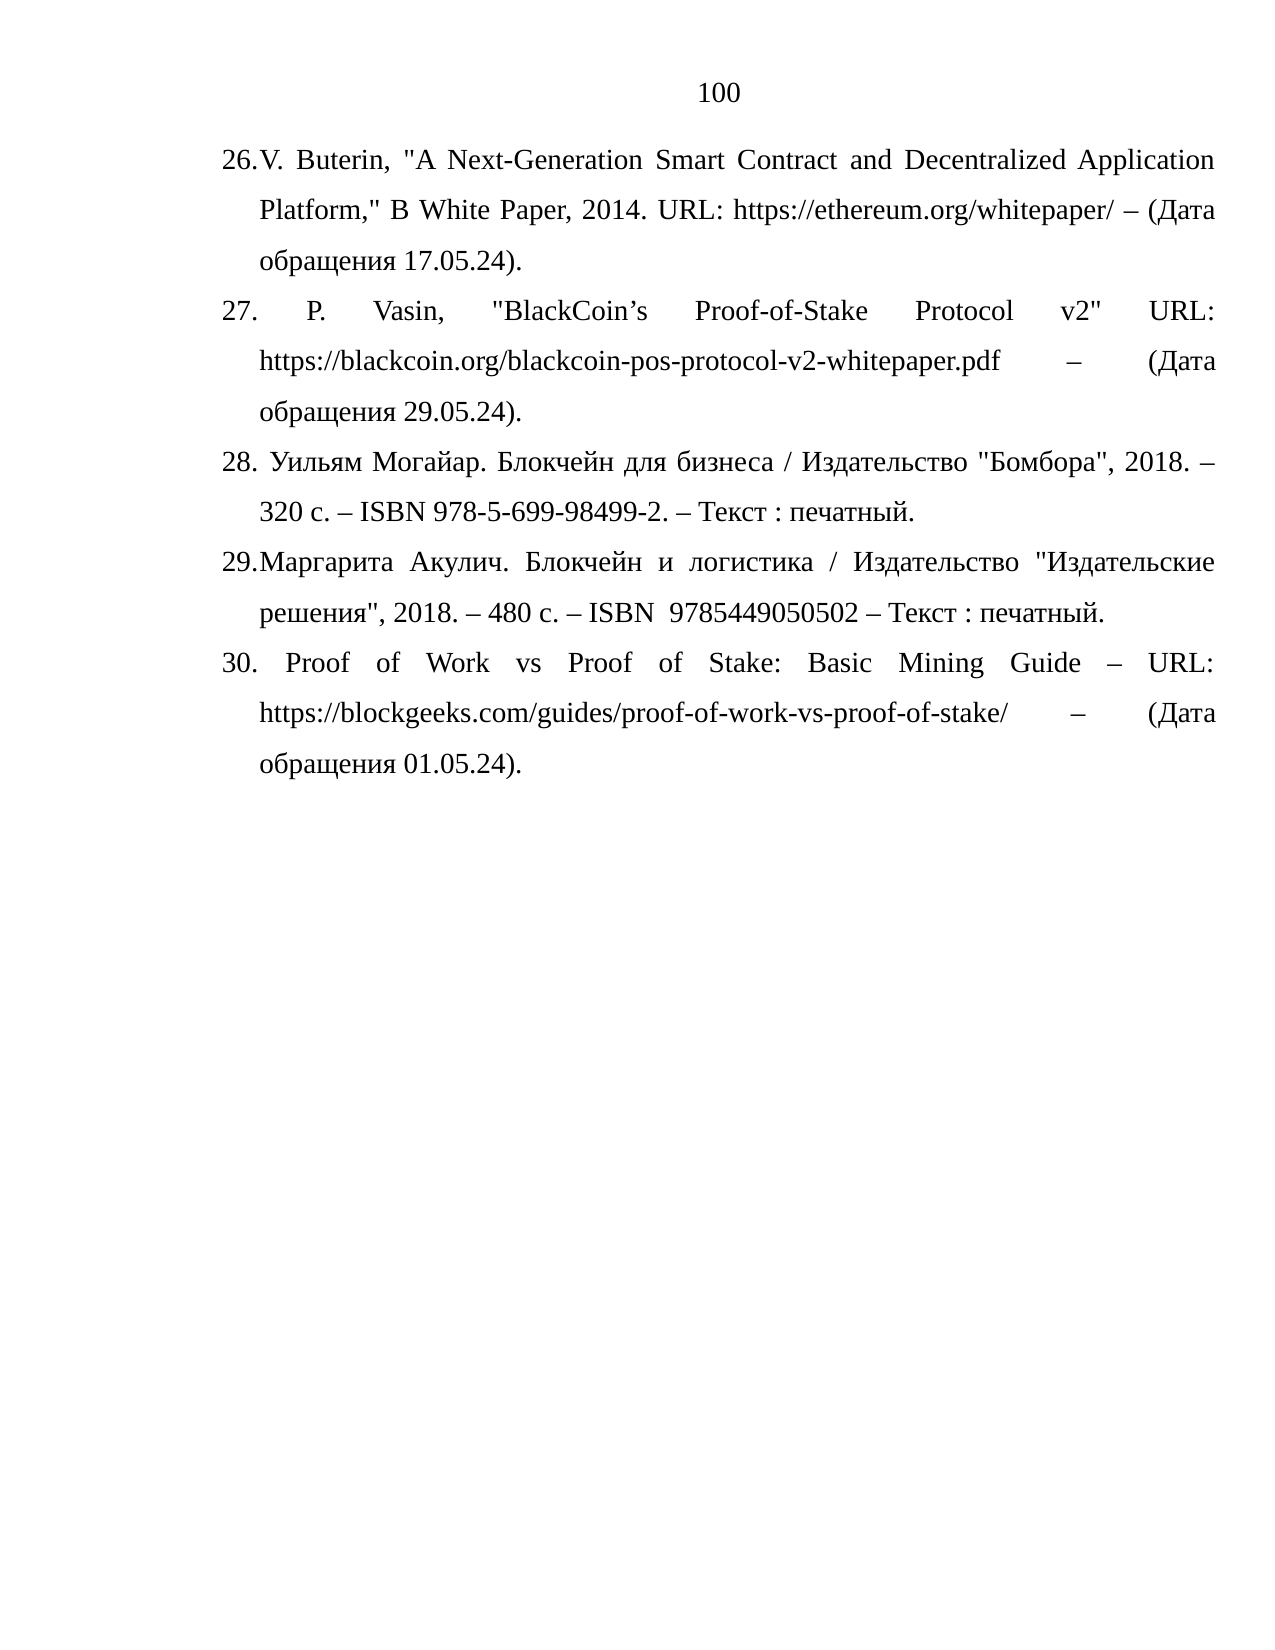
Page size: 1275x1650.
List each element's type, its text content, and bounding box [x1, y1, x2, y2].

list Маргарита Акулич. Блокчейн и логистика / Издательство "Издательские решения", 2018. – 480 с. – ISBN 9785449050502 – Текст : печатный. [222, 544, 1216, 628]
list V. Buterin, "A Next-Generation Smart Contract and Decentralized Application Platform," В White Paper, 2014. URL: https://ethereum.org/whitepaper/ – (Дата обращения 17.05.24). [222, 142, 1216, 276]
list Proof of Work vs Proof of Stake: Basic Mining Guide – URL: https://blockgeeks.com/guides/proof-of-work-vs-proof-of-stake/ – (Дата обращения 01.05.24). [222, 645, 1216, 779]
list Уильям Могайар. Блокчейн для бизнеса / Издательство "Бомбора", 2018. – 320 с. – ISBN 978-5-699-98499-2. – Текст : печатный. [222, 444, 1216, 528]
list P. Vasin, "BlackCoin’s Proof-of-Stake Protocol v2" URL: https://blackcoin.org/blackcoin-pos-protocol-v2-whitepaper.pdf – (Дата обращения 29.05.24). [222, 293, 1216, 427]
